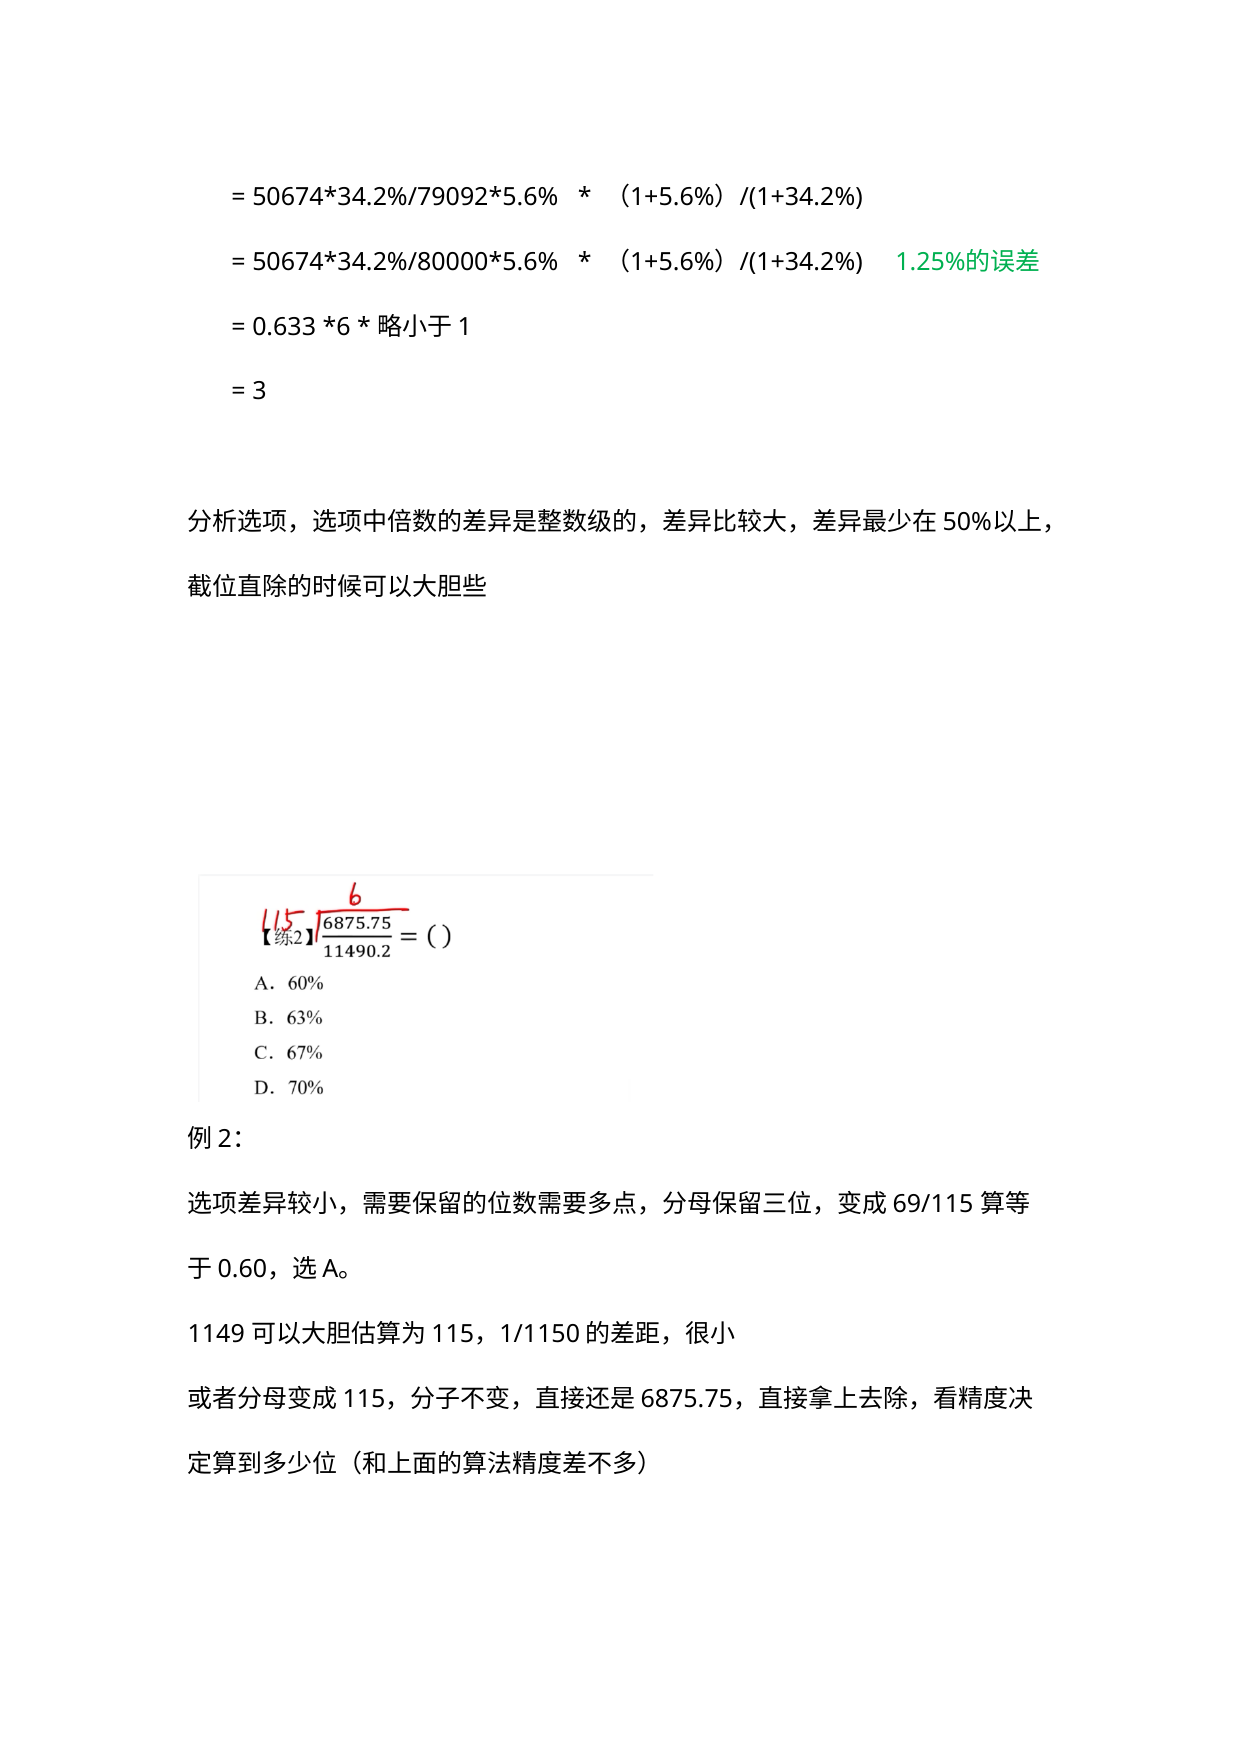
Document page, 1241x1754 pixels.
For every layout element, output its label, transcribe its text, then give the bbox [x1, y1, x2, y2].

picture [198, 874, 654, 1102]
text = 0.633 *6 * 略小于1 [187, 292, 1053, 357]
text = 50674*34.2%/80000*5.6% * （1+5.6%）/(1+34.2%) 1.25%的误差 [187, 227, 1053, 292]
text 1149 可以大胆估算为115，1/1150的差距，很小 [187, 1299, 1053, 1364]
text = 50674*34.2%/79092*5.6% * （1+5.6%）/(1+34.2%) [187, 162, 1053, 227]
text 选项差异较小，需要保留的位数需要多点，分母保留三位，变成69/115 算等于0.60，选A。 [187, 1169, 1053, 1299]
text 分析选项，选项中倍数的差异是整数级的，差异比较大，差异最少在50%以上，截位直除的时候可以大胆些 [187, 487, 1053, 617]
text 或者分母变成115，分子不变，直接还是6875.75，直接拿上去除，看精度决定算到多少位（和上面的算法精度差不多） [187, 1364, 1053, 1494]
text = 3 [187, 357, 1053, 422]
